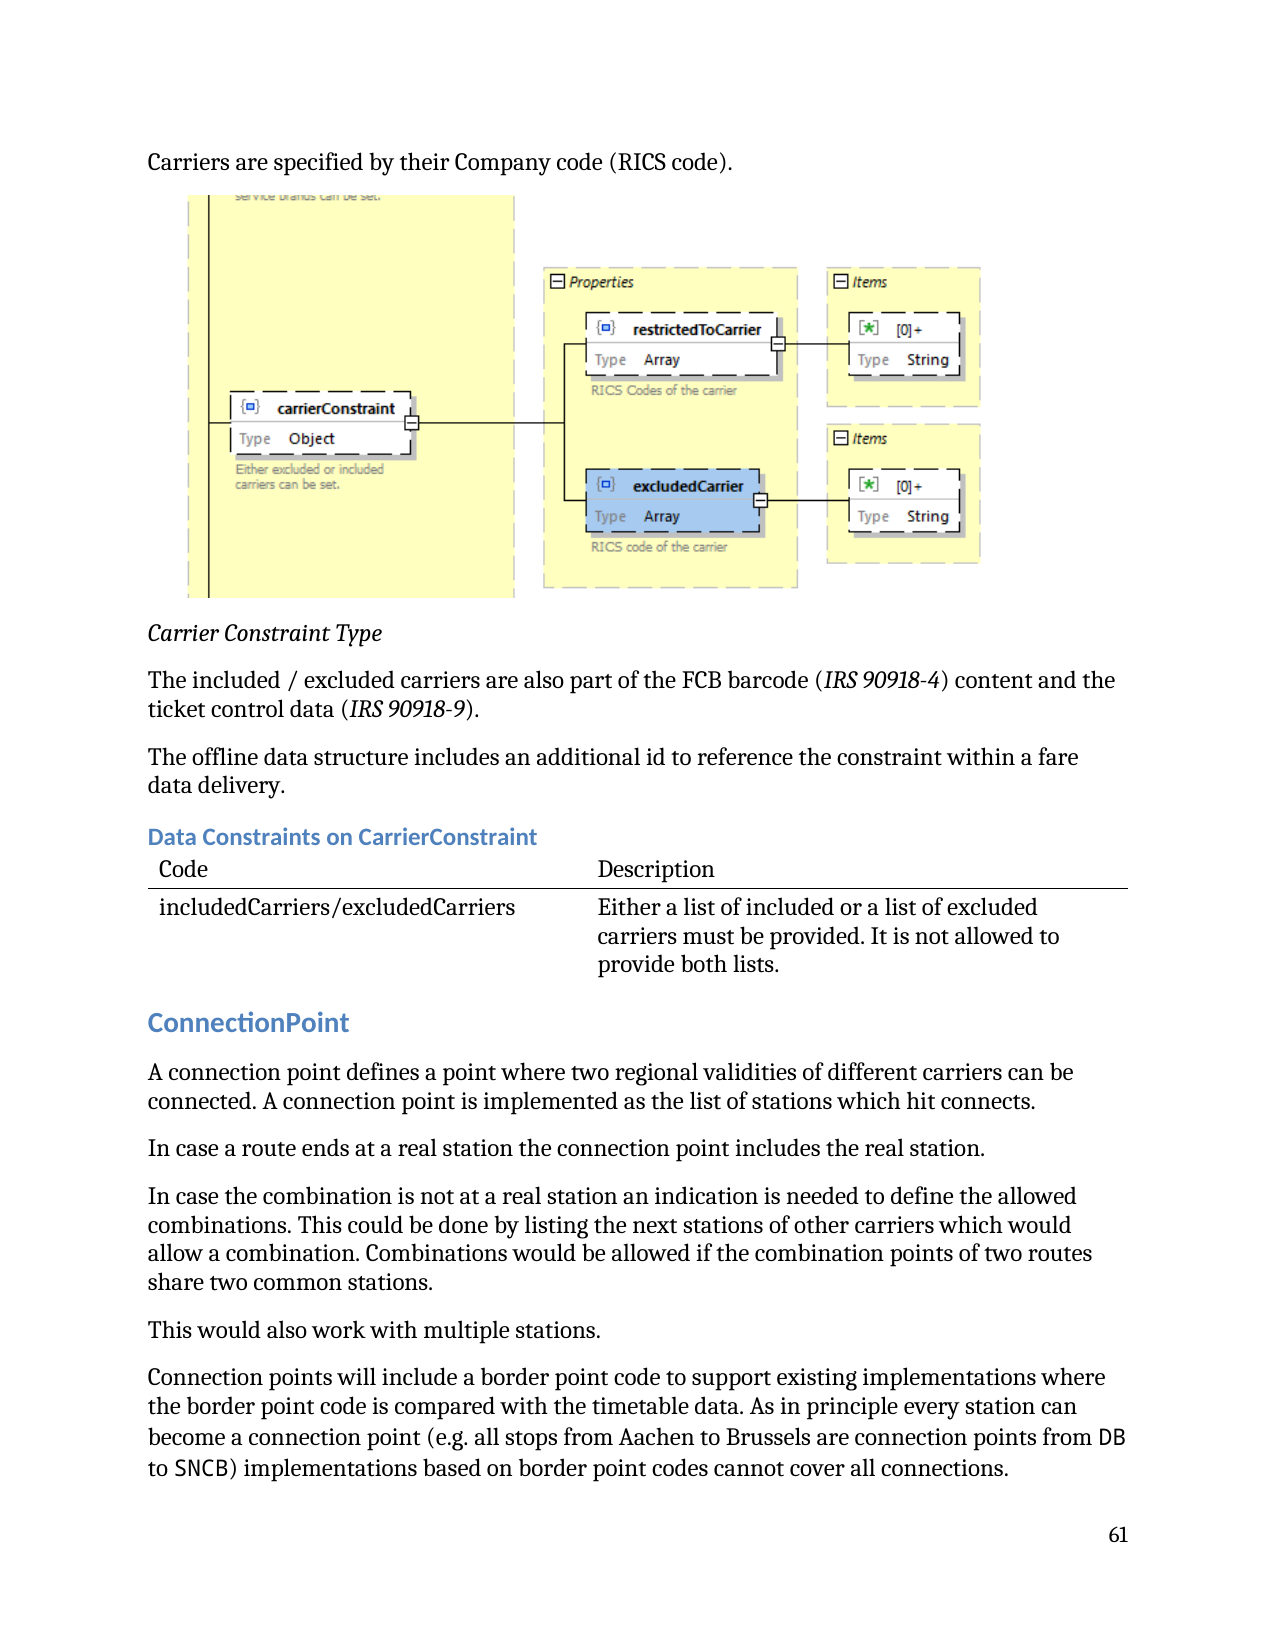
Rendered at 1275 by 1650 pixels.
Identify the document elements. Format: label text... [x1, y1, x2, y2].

subtitle Data Constraints on CarrierConstraint [148, 821, 1127, 851]
text Connection points will include a border point code to support existing implementations where the border point code is compared with the timetable data. As in principle every station can become a connection point (e.g. all stops from Aachen to Brussels are connection points from DB to SNCB) implementations based on border point codes cannot cover all connections. [148, 1363, 1127, 1483]
text This would also work with multiple stations. [148, 1316, 1127, 1344]
text Carrier Constraint Type [148, 619, 1127, 647]
table_cell includedCarriers/excludedCarriers [148, 889, 586, 983]
text The included / excluded carriers are also part of the FCB barcode (IRS 90918-4) content and the ticket control data (IRS 90918-9). [148, 666, 1127, 724]
text The offline data structure includes an additional id to reference the constraint within a fare data delivery. [148, 742, 1127, 800]
table_header Description [586, 851, 1127, 888]
text A connection point defines a point where two regional validities of different carriers can be connected. A connection point is implemented as the list of stations which hit connects. [148, 1058, 1127, 1116]
table_cell Either a list of included or a list of excluded carriers must be provided. It is not allowed to provide both lists. [586, 889, 1127, 983]
picture [147, 195, 1023, 598]
text Carriers are specified by their Company code (RICS code). [148, 148, 1127, 176]
text In case a route ends at a real station the connection point includes the real station. [148, 1134, 1127, 1163]
text In case the combination is not at a real station an indication is needed to define the allowed combinations. This could be done by listing the next stations of other carriers which would allow a combination. Combinations would be allowed if the combination points of two routes share two common stations. [148, 1182, 1127, 1297]
subtitle ConnectionPoint [148, 1004, 1127, 1039]
table_header Code [148, 851, 586, 888]
